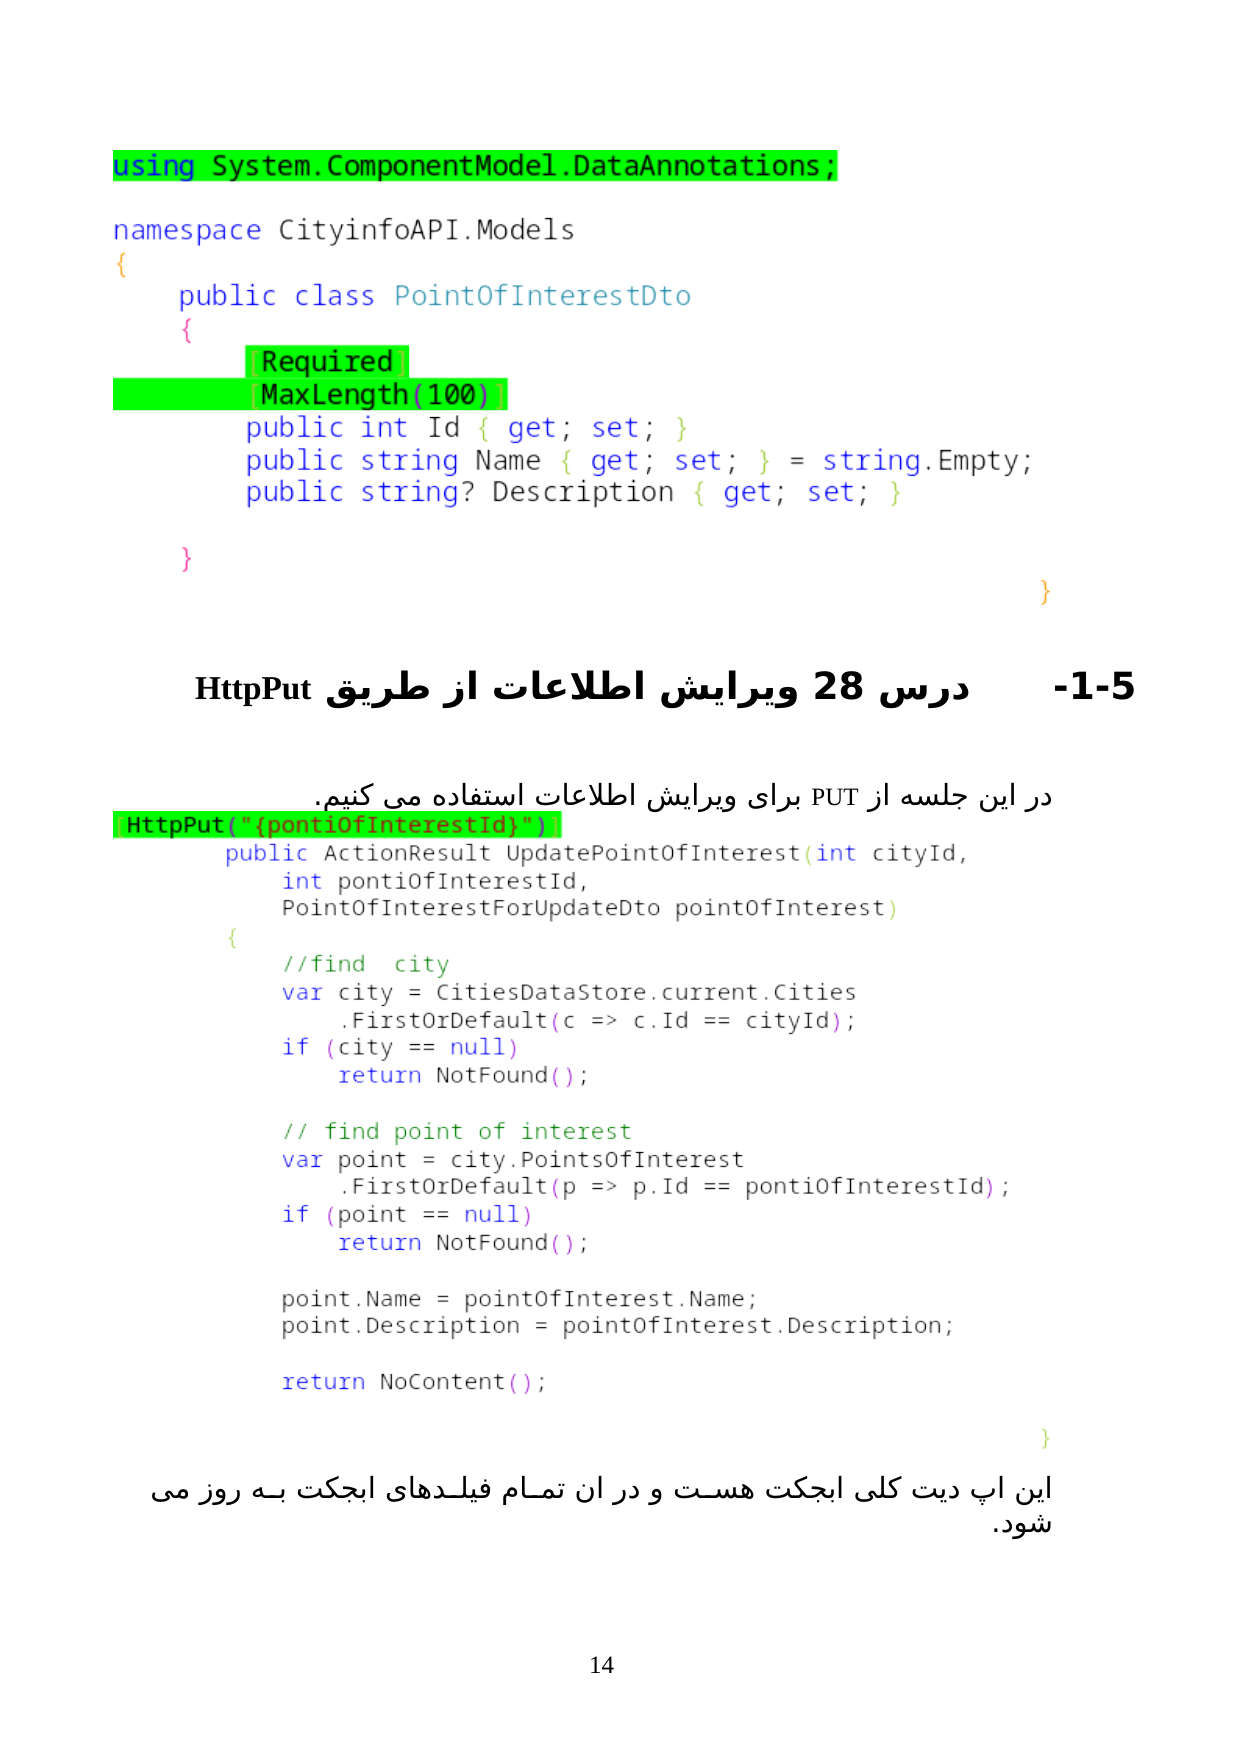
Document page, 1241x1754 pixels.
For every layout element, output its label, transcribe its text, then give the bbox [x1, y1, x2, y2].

text این اپ دیت کلی ابجکت هست و در ان تمام فیلدهای ابجکت به روز می شود. [150, 1471, 1053, 1539]
text درس 28 ویرایش اطلاعات از طریق HttpPut [150, 664, 1053, 708]
text در این جلسه از PUT برای ویرایش اطلاعات استفاده می کنیم. [150, 778, 1053, 812]
